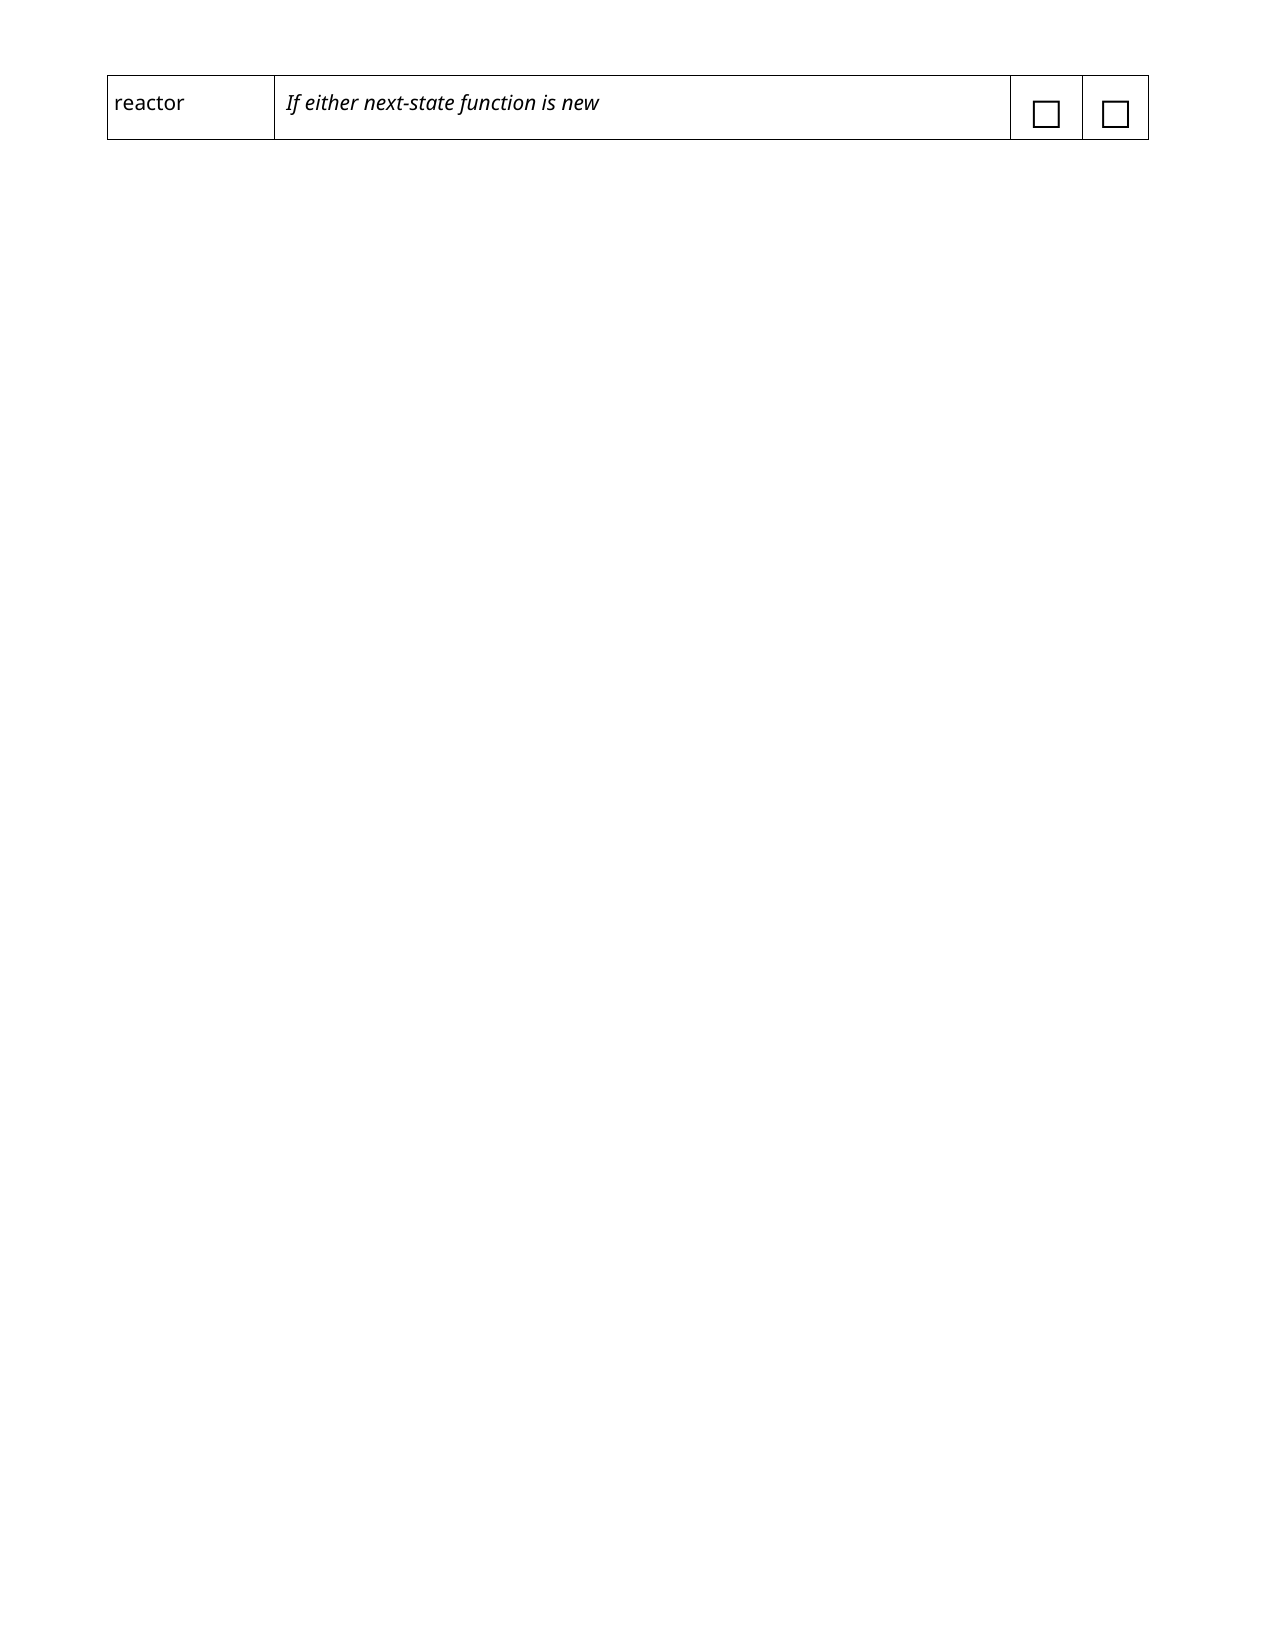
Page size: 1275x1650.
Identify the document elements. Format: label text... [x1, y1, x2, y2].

table_cell If either next-state function is new [275, 76, 1010, 139]
table_cell reactor [108, 76, 274, 139]
table_cell ☐ [1011, 76, 1082, 139]
table_cell ☐ [1083, 76, 1148, 139]
